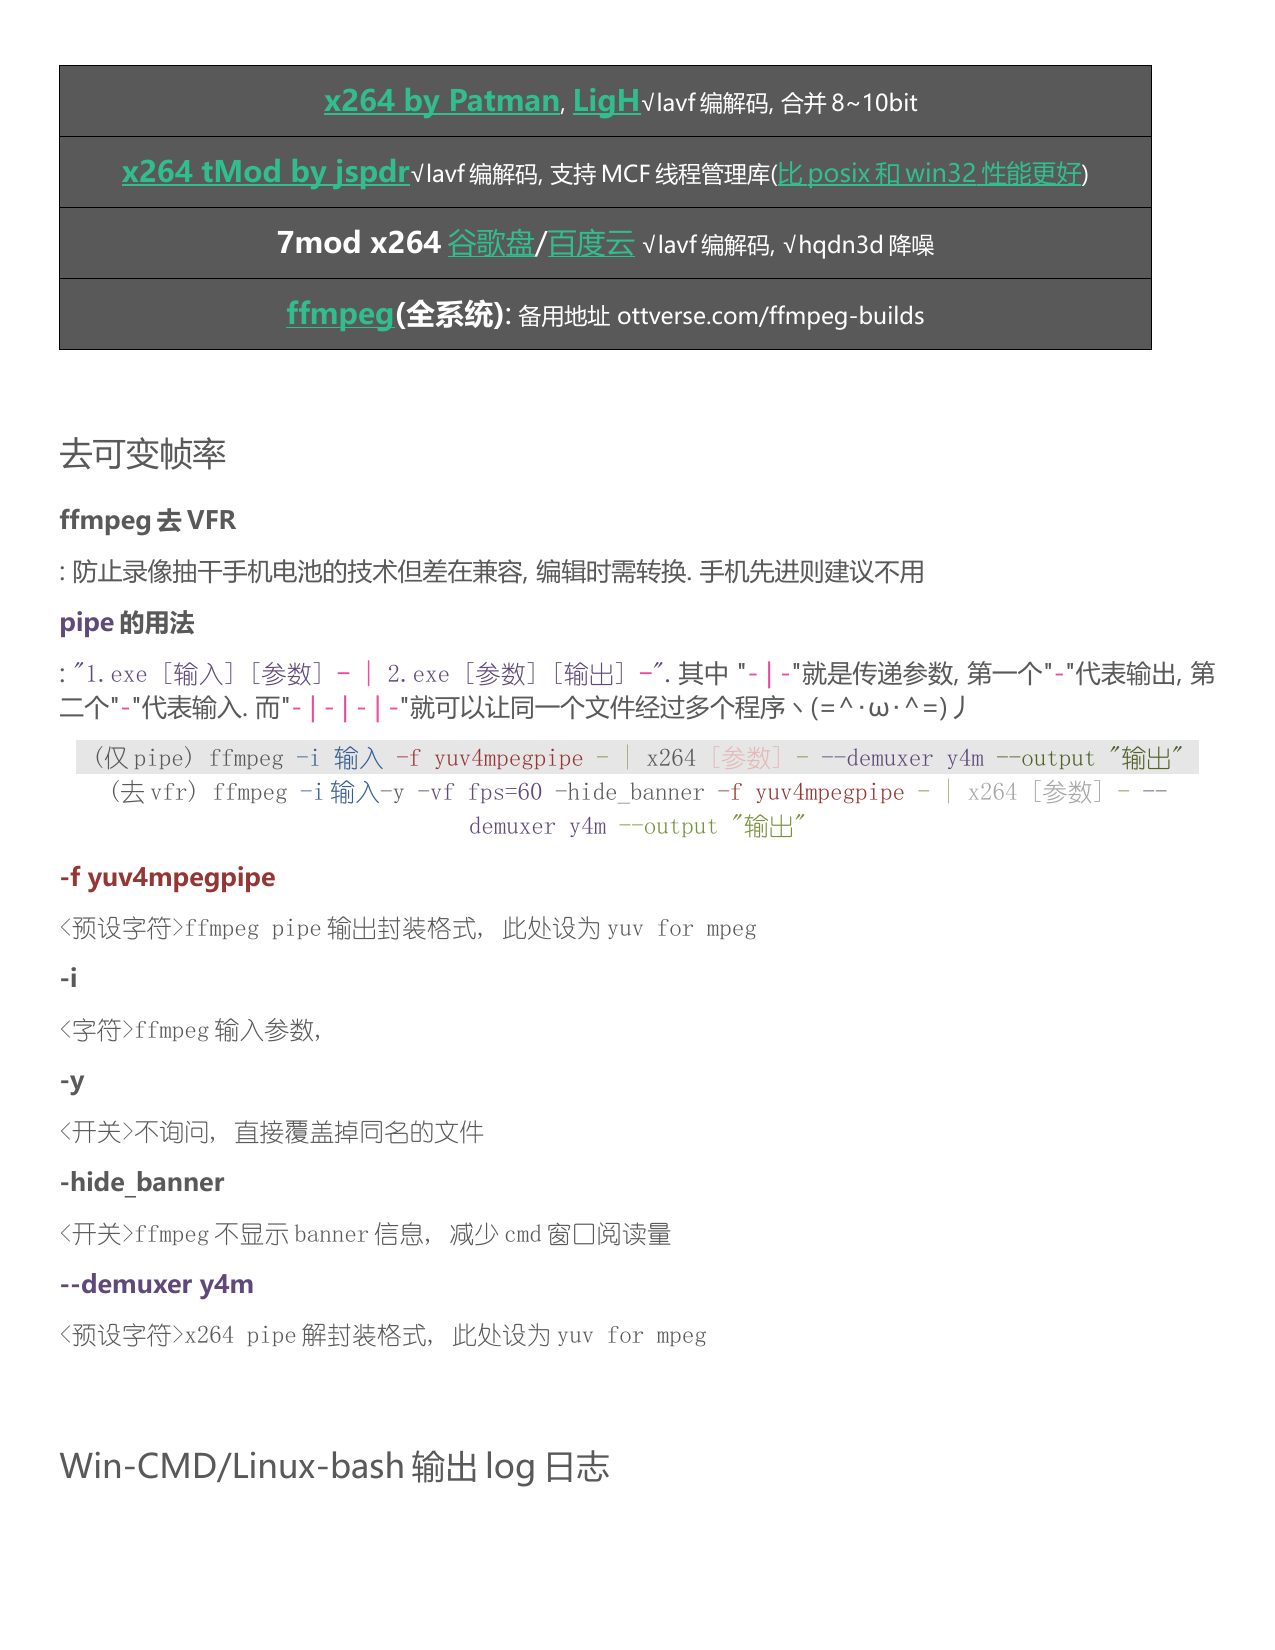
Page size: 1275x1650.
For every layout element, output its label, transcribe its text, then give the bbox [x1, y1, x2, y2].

text -i [59, 961, 1216, 995]
table_cell ffmpeg(全系统): 备用地址 ottverse.com/ffmpeg-builds [60, 279, 1151, 349]
text --demuxer y4m [59, 1267, 1216, 1301]
text : "1.exe [输入] [参数] - | 2.exe [参数] [输出] -". 其中 "- | -"就是传递参数, 第一个"-"代表输出, 第二个"-"代表输入. 而"- | - | - | -"就可以让同一个文件经过多个程序ヽ(=^･ω･^=)丿 [59, 655, 1216, 723]
text ffmpeg去VFR [59, 503, 1216, 537]
text -y [59, 1063, 1216, 1097]
table_cell X2x264 by Patman, LigH√lavf编解码, 合并8~10bit [60, 66, 1151, 136]
text <预设字符>ffmpeg pipe输出封装格式, 此处设为yuv for mpeg [59, 910, 1216, 944]
text <预设字符>x264 pipe解封装格式, 此处设为yuv for mpeg [59, 1318, 1216, 1352]
text <开关>不询问, 直接覆盖掉同名的文件 [59, 1114, 1216, 1148]
subtitle 去可变帧率 [59, 418, 1216, 486]
table_cell 7mod x264谷歌盘/百度云 √lavf编解码, √hqdn3d降噪 [60, 208, 1151, 278]
text Win-CMD/Linux-bash输出log日志 [59, 1432, 1216, 1499]
table_cell x264 tMod by jspdr√lavf编解码, 支持MCF线程管理库(比posix和win32性能更好) [60, 137, 1151, 207]
text : 防止录像抽干手机电池的技术但差在兼容, 编辑时需转换. 手机先进则建议不用 [59, 553, 1216, 587]
text <开关>ffmpeg不显示banner信息, 减少cmd窗口阅读量 [59, 1216, 1216, 1250]
text -hide_banner [59, 1165, 1216, 1199]
text -f yuv4mpegpipe [59, 859, 1216, 893]
text pipe的用法 [59, 604, 1216, 638]
text <字符>ffmpeg输入参数, [59, 1012, 1216, 1046]
table_cell (去vfr) ffmpeg -i输入-y -vf fps=60 -hide_banner -f yuv4mpegpipe - | x264 [参数] - --demuxer y4m --output "输出" [76, 774, 1199, 842]
table_header (仅pipe) ffmpeg -i 输入 -f yuv4mpegpipe - | x264 [参数] - --demuxer y4m --output "输出" [76, 740, 1199, 774]
